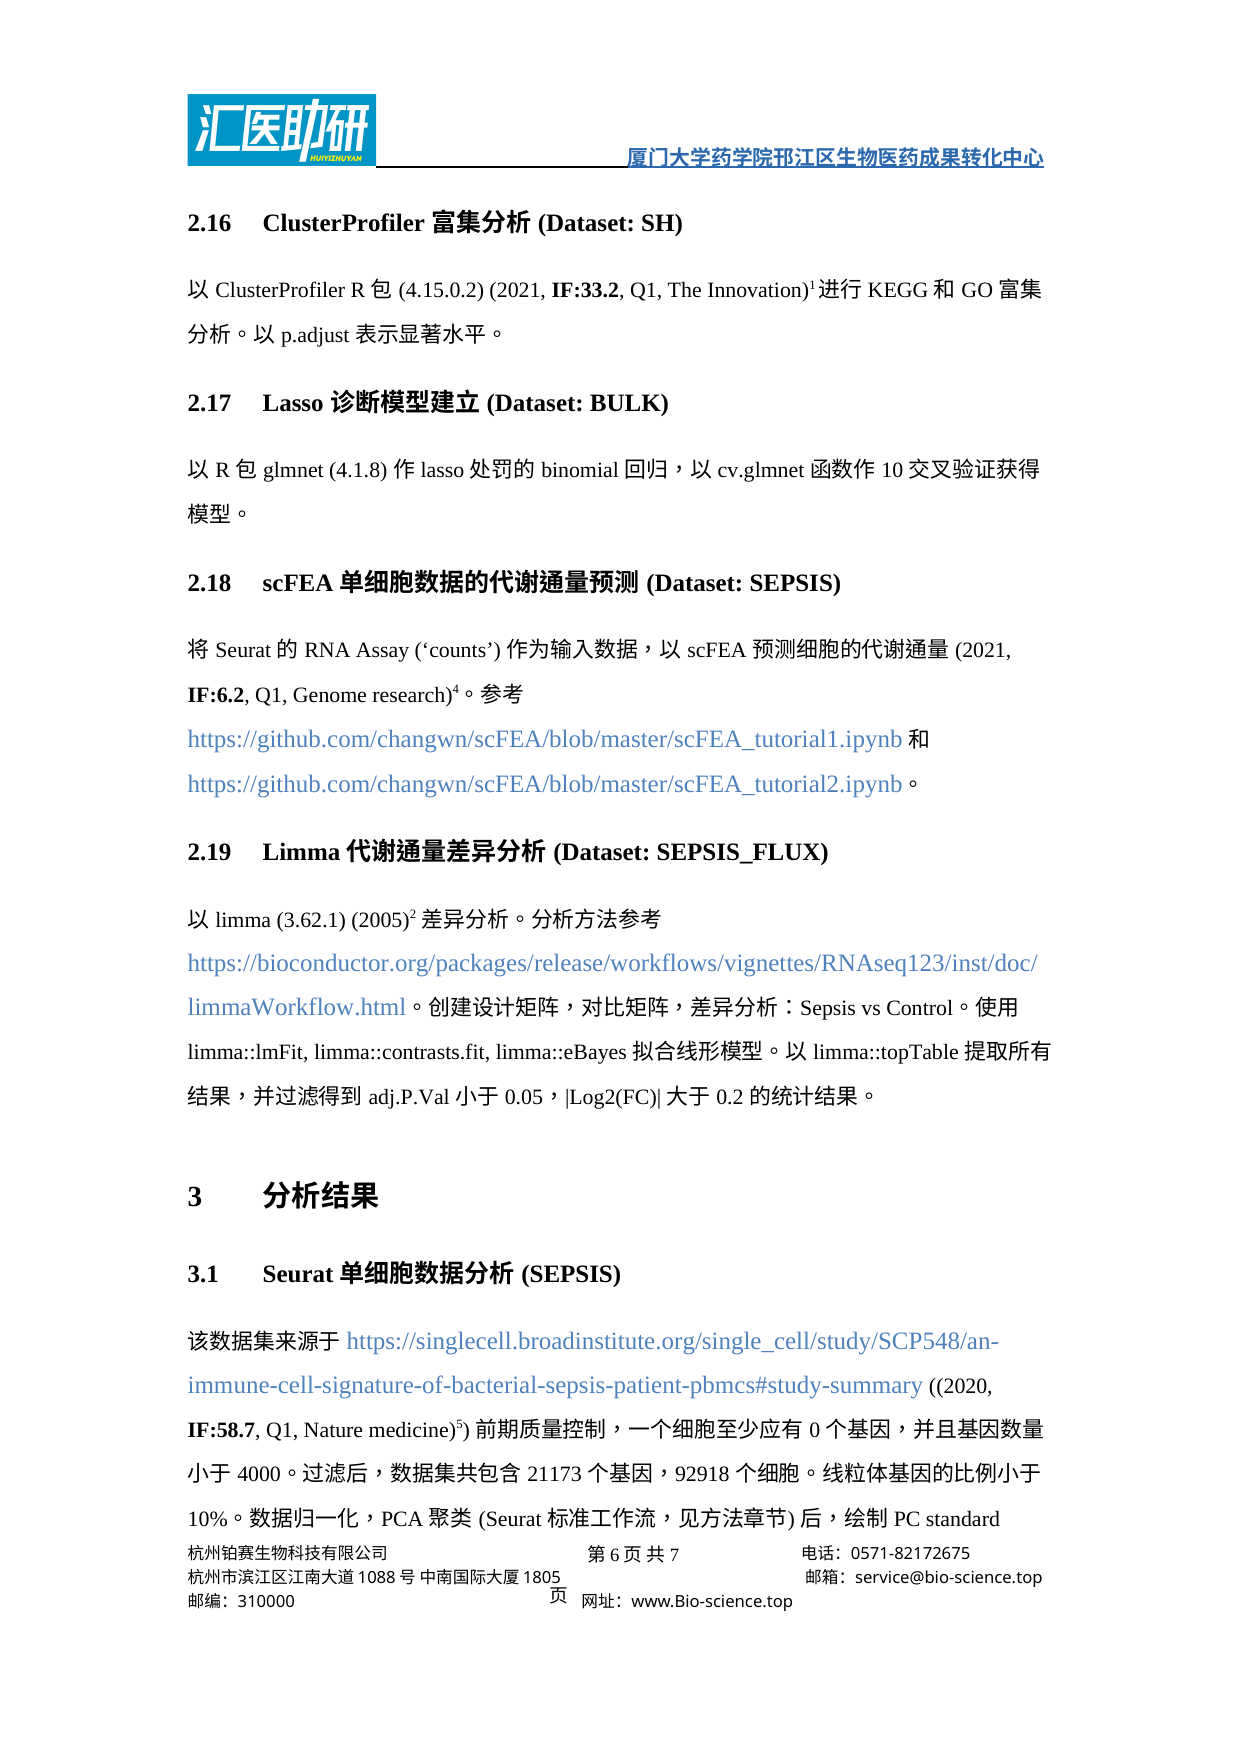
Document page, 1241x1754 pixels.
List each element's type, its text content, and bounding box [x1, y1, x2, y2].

picture [327, 106, 368, 150]
picture [204, 106, 210, 114]
picture [282, 99, 327, 161]
picture [196, 131, 208, 150]
text 以 limma (3.62.1) (2005)2 差异分析。分析方法参考 https://bioconductor.org/packages/release/workflows/vignettes/RNAseq123/inst/doc/limmaWorkflow.html。创建设计矩阵，对比矩阵，差异分析：Sepsis vs Control。使用 limma::lmFit, limma::contrasts.fit, limma::eBayes 拟合线形模型。以 limma::topTable 提取所有结果，并过滤得到 adj.P.Val 小于 0.05，|Log2(FC)| 大于 0.2 的统计结果。 [187, 904, 1053, 1111]
picture [243, 106, 284, 150]
subtitle 3.1 Seurat 单细胞数据分析 (SEPSIS) [187, 1256, 1053, 1290]
subtitle 2.19 Limma 代谢通量差异分析 (Dataset: SEPSIS_FLUX) [187, 834, 1053, 868]
picture [201, 118, 208, 127]
picture [210, 106, 243, 150]
subtitle 3 分析结果 [187, 1176, 1053, 1215]
text 将 Seurat 的 RNA Assay (‘counts’) 作为输入数据，以 scFEA 预测细胞的代谢通量 (2021, IF:6.2, Q1, Genome research)4。参考 https://github.com/changwn/scFEA/blob/master/scFEA_tutorial1.ipynb 和 https://github.com/changwn/scFEA/blob/master/scFEA_tutorial2.ipynb。 [187, 634, 1053, 798]
subtitle 2.17 Lasso 诊断模型建立 (Dataset: BULK) [187, 385, 1053, 419]
text 以 ClusterProfiler R 包 (4.15.0.2) (2021, IF:33.2, Q1, The Innovation)1进行 KEGG 和 GO 富集分析。以 p.adjust 表示显著水平。 [187, 274, 1053, 349]
text 以 R 包 glmnet (4.1.8) 作 lasso 处罚的 binomial 回归，以 cv.glmnet 函数作 10 交叉验证获得模型。 [187, 454, 1053, 529]
subtitle 2.18 scFEA 单细胞数据的代谢通量预测 (Dataset: SEPSIS) [187, 565, 1053, 599]
subtitle 2.16 ClusterProfiler 富集分析 (Dataset: SH) [187, 205, 1053, 239]
